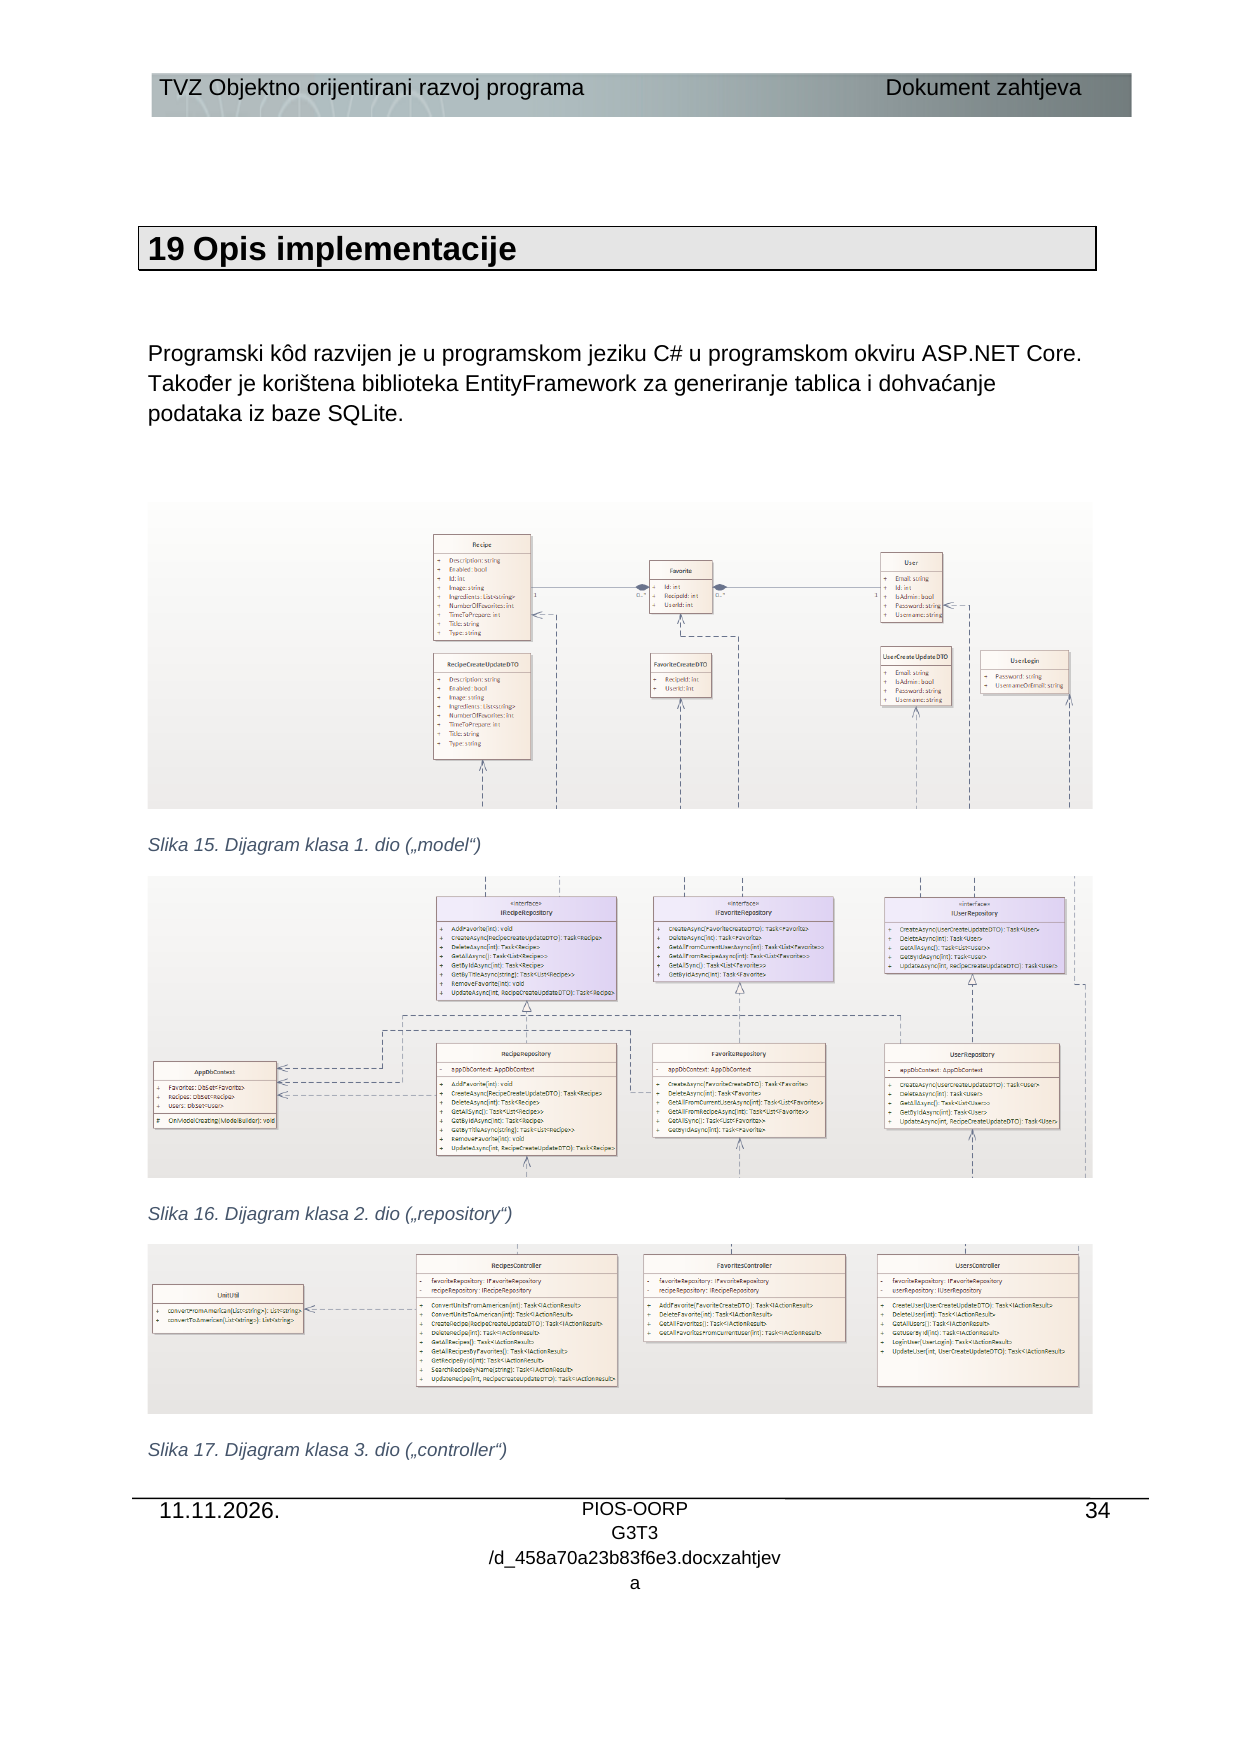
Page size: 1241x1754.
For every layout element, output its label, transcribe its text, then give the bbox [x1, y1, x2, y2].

picture [151, 73, 1132, 117]
text Programski kôd razvijen je u programskom jeziku C# u programskom okviru ASP.NET Core. Također je korištena biblioteka EntityFramework za generiranje tablica i dohvaćanje podataka iz baze SQLite. [148, 340, 1093, 426]
subtitle Opis implementacije [139, 227, 1095, 269]
picture [147, 1244, 1093, 1414]
text Slika 16. Dijagram klasa 2. dio („repository“) [148, 1202, 1093, 1224]
picture [147, 502, 1093, 809]
text Slika 17. Dijagram klasa 3. dio („controller“) [148, 1438, 1093, 1460]
text Slika 15. Dijagram klasa 1. dio („model“) [148, 833, 1093, 855]
picture [147, 876, 1093, 1178]
